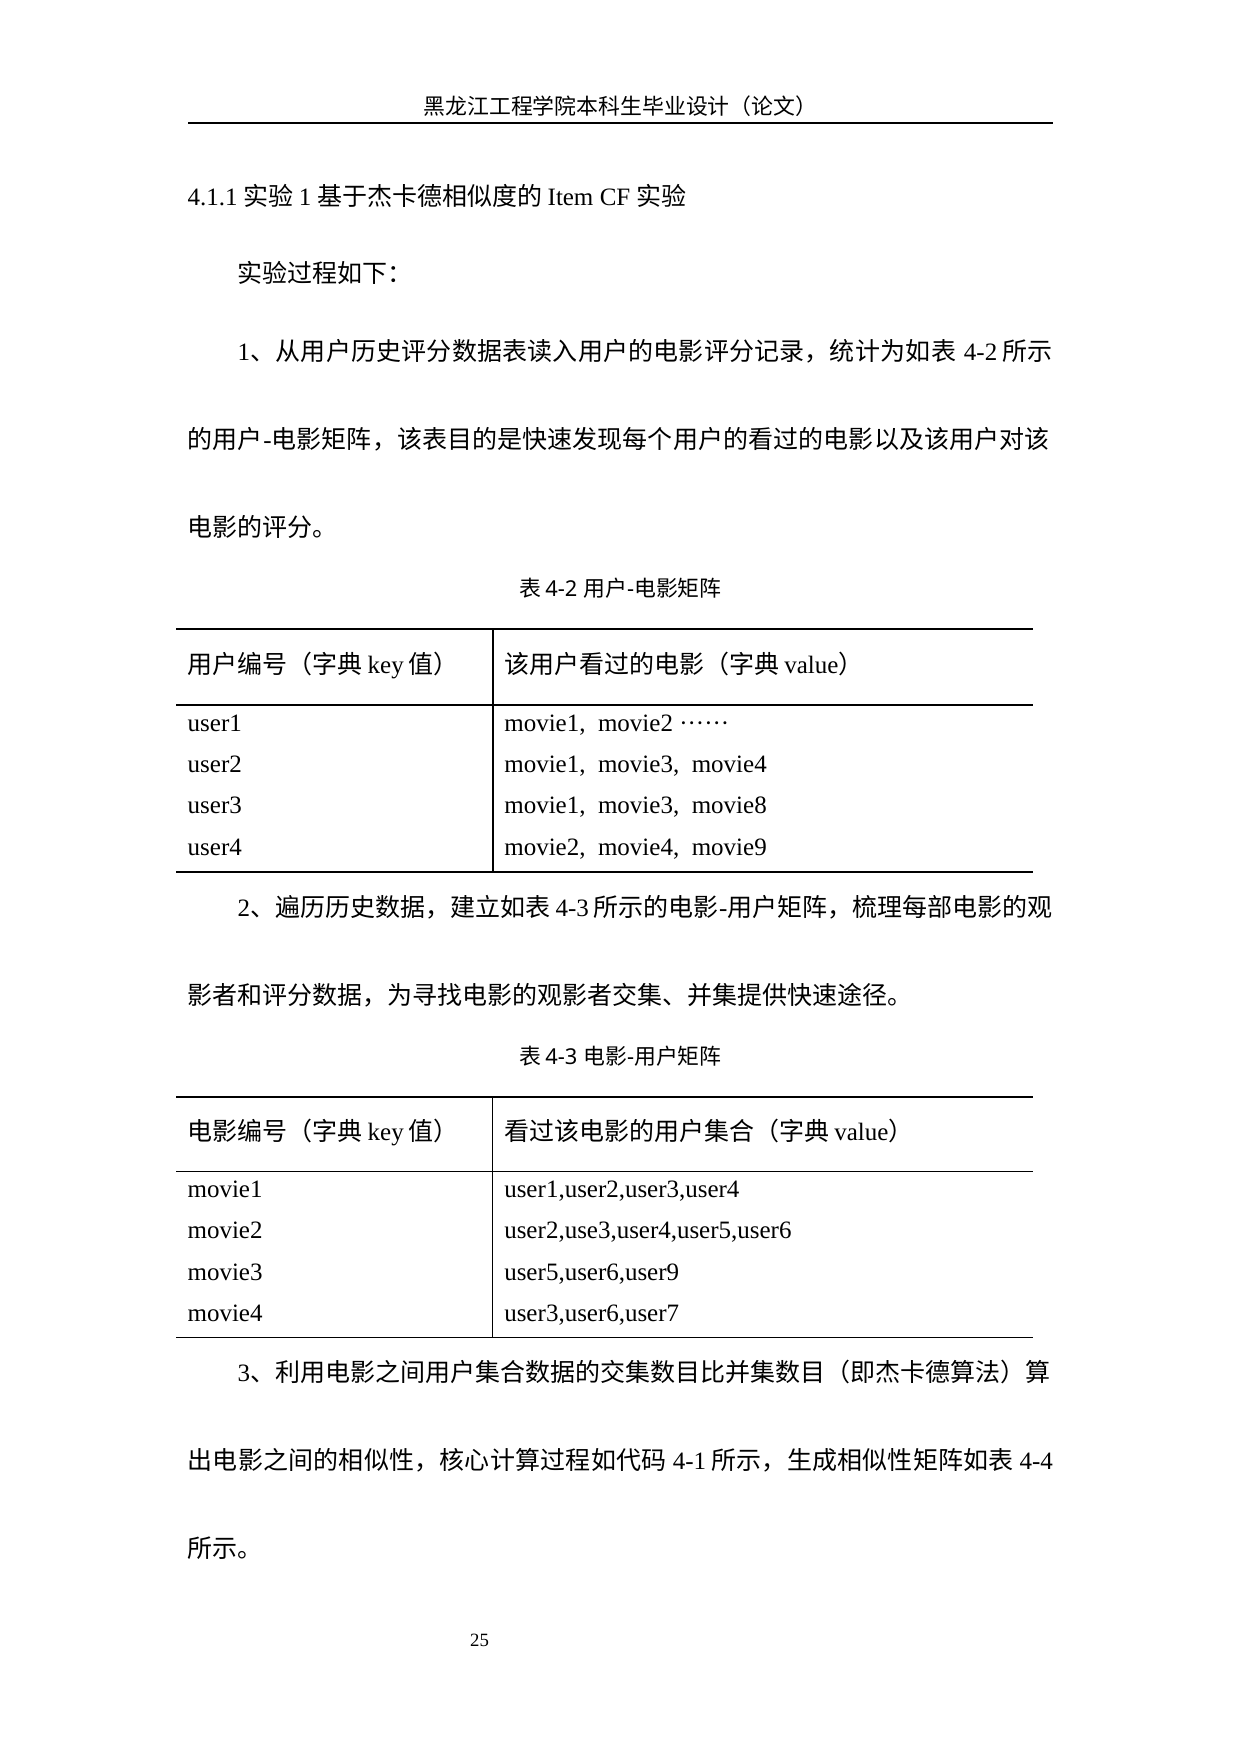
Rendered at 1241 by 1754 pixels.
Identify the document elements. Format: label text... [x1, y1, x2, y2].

table_cell user1,user2,user3,user4 [493, 1172, 1033, 1213]
table_cell movie1, movie2 ······ [494, 706, 1033, 747]
text 3、利用电影之间用户集合数据的交集数目比并集数目（即杰卡德算法）算出电影之间的相似性，核心计算过程如代码4-1所示，生成相似性矩阵如表4-4所示。 [187, 1338, 1053, 1579]
table_cell movie3 [176, 1255, 492, 1296]
table_cell user2 [176, 747, 492, 788]
text 表4-2 用户-电影矩阵 [187, 570, 1053, 603]
table_cell movie1, movie3, movie4 [494, 747, 1033, 788]
subtitle 4.1.1 实验1 基于杰卡德相似度的Item CF 实验 [187, 162, 1053, 227]
text 2、遍历历史数据，建立如表4-3所示的电影-用户矩阵，梳理每部电影的观影者和评分数据，为寻找电影的观影者交集、并集提供快速途径。 [187, 873, 1053, 1026]
table_header 该用户看过的电影（字典value） [494, 630, 1033, 704]
table_cell movie2 [176, 1214, 492, 1255]
table_cell movie1 [176, 1172, 492, 1213]
table_cell user3 [176, 789, 492, 830]
table_header 看过该电影的用户集合（字典value） [493, 1098, 1033, 1171]
text 表4-3 电影-用户矩阵 [187, 1038, 1053, 1071]
table_cell user4 [176, 830, 492, 871]
table_cell movie2, movie4, movie9 [494, 830, 1033, 871]
table_cell user2,use3,user4,user5,user6 [493, 1214, 1033, 1255]
table_cell movie1, movie3, movie8 [494, 789, 1033, 830]
table_cell user3,user6,user7 [493, 1296, 1033, 1337]
table_header 用户编号（字典key值） [176, 630, 492, 704]
table_cell user5,user6,user9 [493, 1255, 1033, 1296]
table_cell movie4 [176, 1296, 492, 1337]
table_cell user1 [176, 706, 492, 747]
text 1、从用户历史评分数据表读入用户的电影评分记录，统计为如表4-2所示的用户-电影矩阵，该表目的是快速发现每个用户的看过的电影以及该用户对该电影的评分。 [187, 317, 1053, 558]
text 实验过程如下： [187, 239, 1053, 304]
table_header 电影编号（字典key值） [176, 1098, 492, 1171]
